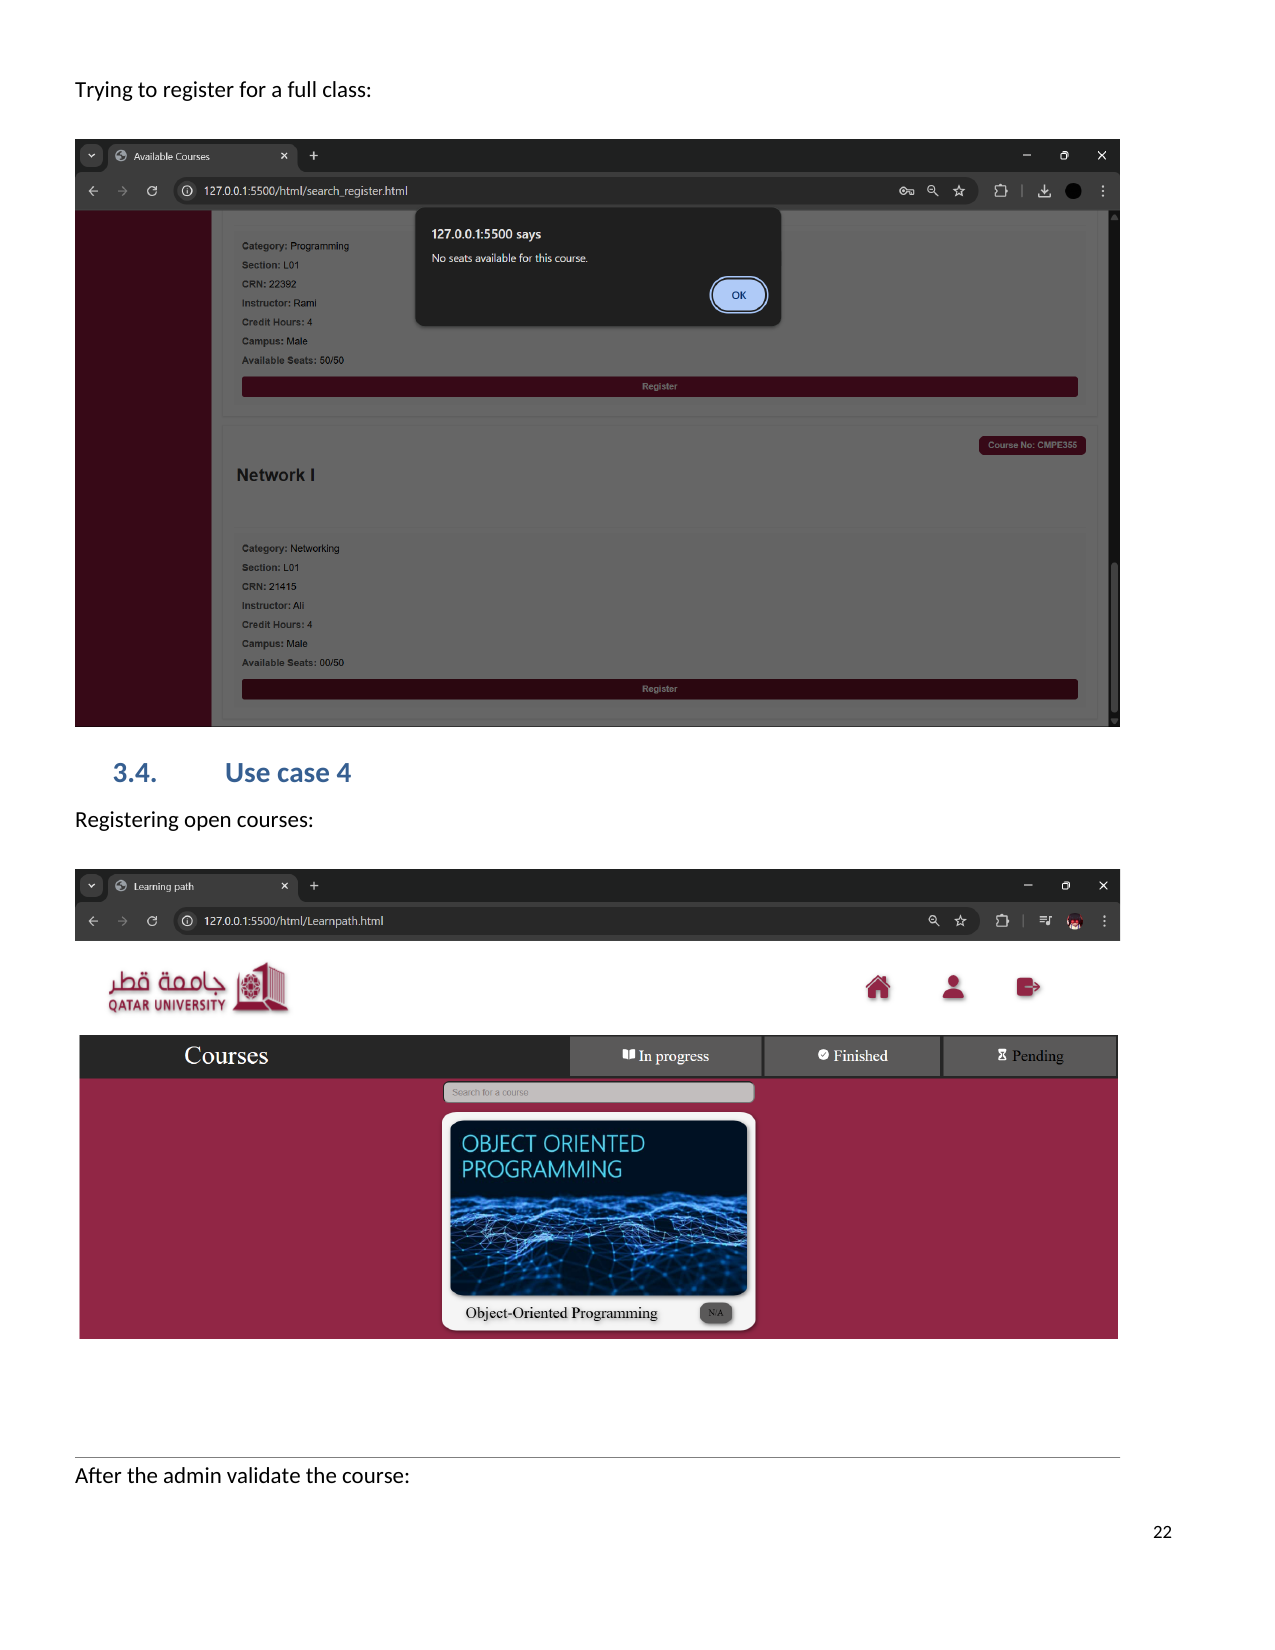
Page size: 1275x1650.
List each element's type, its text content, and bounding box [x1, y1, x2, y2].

picture [75, 139, 1120, 727]
text Trying to register for a full class: [75, 75, 1173, 103]
picture [75, 869, 1121, 1458]
text Registering open courses: [75, 806, 1173, 833]
text After the admin validate the course: [75, 1461, 1173, 1489]
subtitle Use case 4 [112, 754, 1200, 790]
